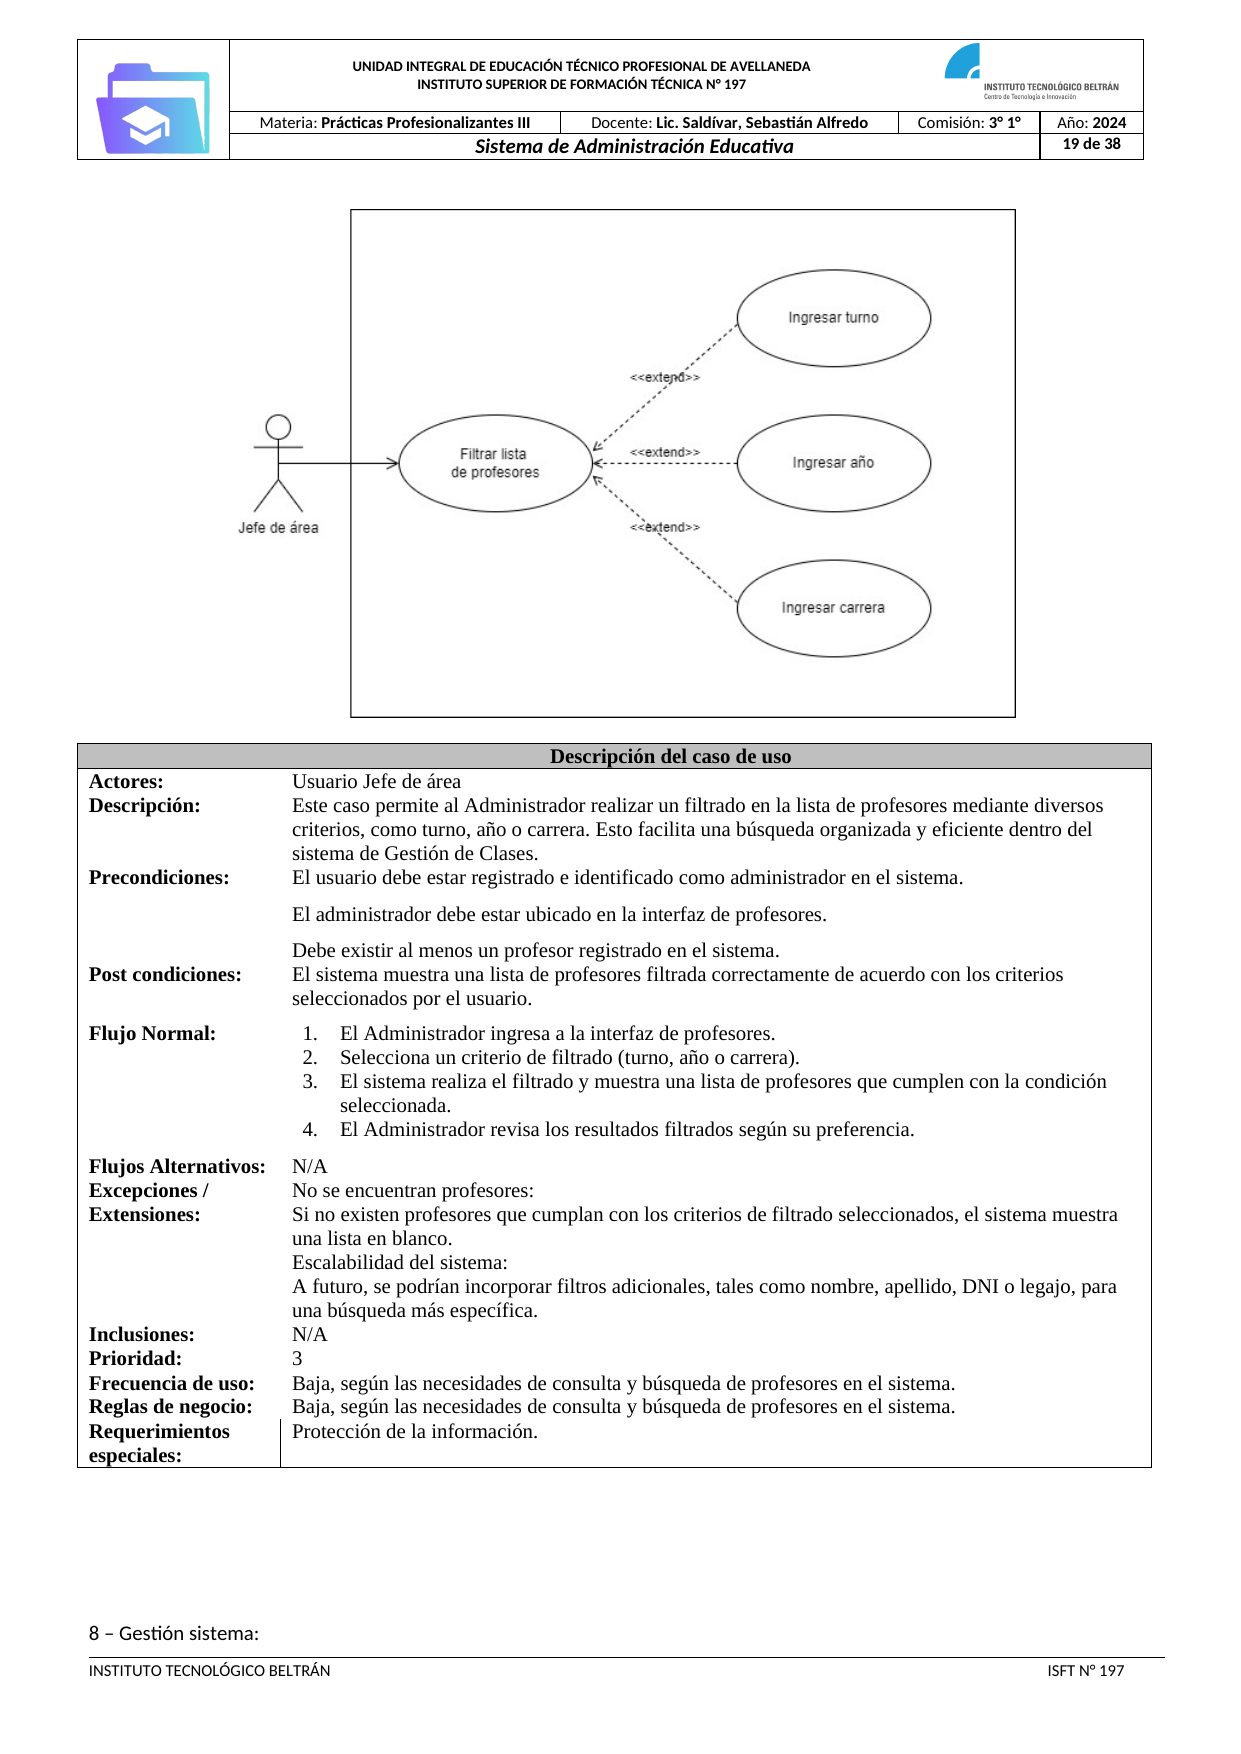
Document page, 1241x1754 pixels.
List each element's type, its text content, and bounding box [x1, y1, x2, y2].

table_cell 3 [281, 1346, 1151, 1370]
table_cell Baja, según las necesidades de consulta y búsqueda de profesores en el sistema. [281, 1395, 1151, 1418]
table_cell Reglas de negocio: [78, 1395, 281, 1418]
table_cell No se encuentran profesores: Si no existen profesores que cumplan con los criterios de filtrado seleccionados, el sistema muestra una lista en blanco. Escalabilidad del sistema: A futuro, se podrían incorporar filtros adicionales, tales como nombre, apellido, DNI o legajo, para una búsqueda más específica. [281, 1178, 1151, 1322]
table_cell Protección de la información. [281, 1419, 1151, 1467]
table_cell N/A [281, 1322, 1151, 1346]
table_cell El usuario debe estar registrado e identificado como administrador en el sistema. El administrador debe estar ubicado en la interfaz de profesores. Debe existir al menos un profesor registrado en el sistema. [281, 865, 1151, 962]
table_cell Usuario Jefe de área [281, 769, 1151, 793]
picture [941, 40, 1121, 103]
table_cell Descripción: [78, 793, 281, 865]
table_header Descripción del caso de uso [78, 744, 1151, 768]
text 8 – Gestión sistema: [89, 1620, 1165, 1646]
table_cell Frecuencia de uso: [78, 1370, 281, 1394]
table_cell Actores: [78, 769, 281, 793]
table_cell El Administrador ingresa a la interfaz de profesores. Selecciona un criterio de filtrado (turno, año o carrera). El sistema realiza el filtrado y muestra una lista de profesores que cumplen con la condición seleccionada. El Administrador revisa los resultados filtrados según su preferencia. [281, 1021, 1151, 1154]
table_cell Precondiciones: [78, 865, 281, 962]
table_cell Baja, según las necesidades de consulta y búsqueda de profesores en el sistema. [281, 1370, 1151, 1394]
table_cell Post condiciones: [78, 962, 281, 1021]
table_cell Inclusiones: [78, 1322, 281, 1346]
picture [88, 53, 214, 154]
table_cell Flujos Alternativos: [78, 1154, 281, 1178]
table_cell N/A [281, 1154, 1151, 1178]
table_cell Flujo Normal: [78, 1021, 281, 1154]
picture [238, 209, 1016, 718]
table_cell Requerimientos especiales: [78, 1419, 280, 1467]
table_cell Prioridad: [78, 1346, 281, 1370]
table_cell Excepciones / Extensiones: [78, 1178, 281, 1322]
table_cell Este caso permite al Administrador realizar un filtrado en la lista de profesores mediante diversos criterios, como turno, año o carrera. Esto facilita una búsqueda organizada y eficiente dentro del sistema de Gestión de Clases. [281, 793, 1151, 865]
table_cell El sistema muestra una lista de profesores filtrada correctamente de acuerdo con los criterios seleccionados por el usuario. [281, 962, 1151, 1021]
